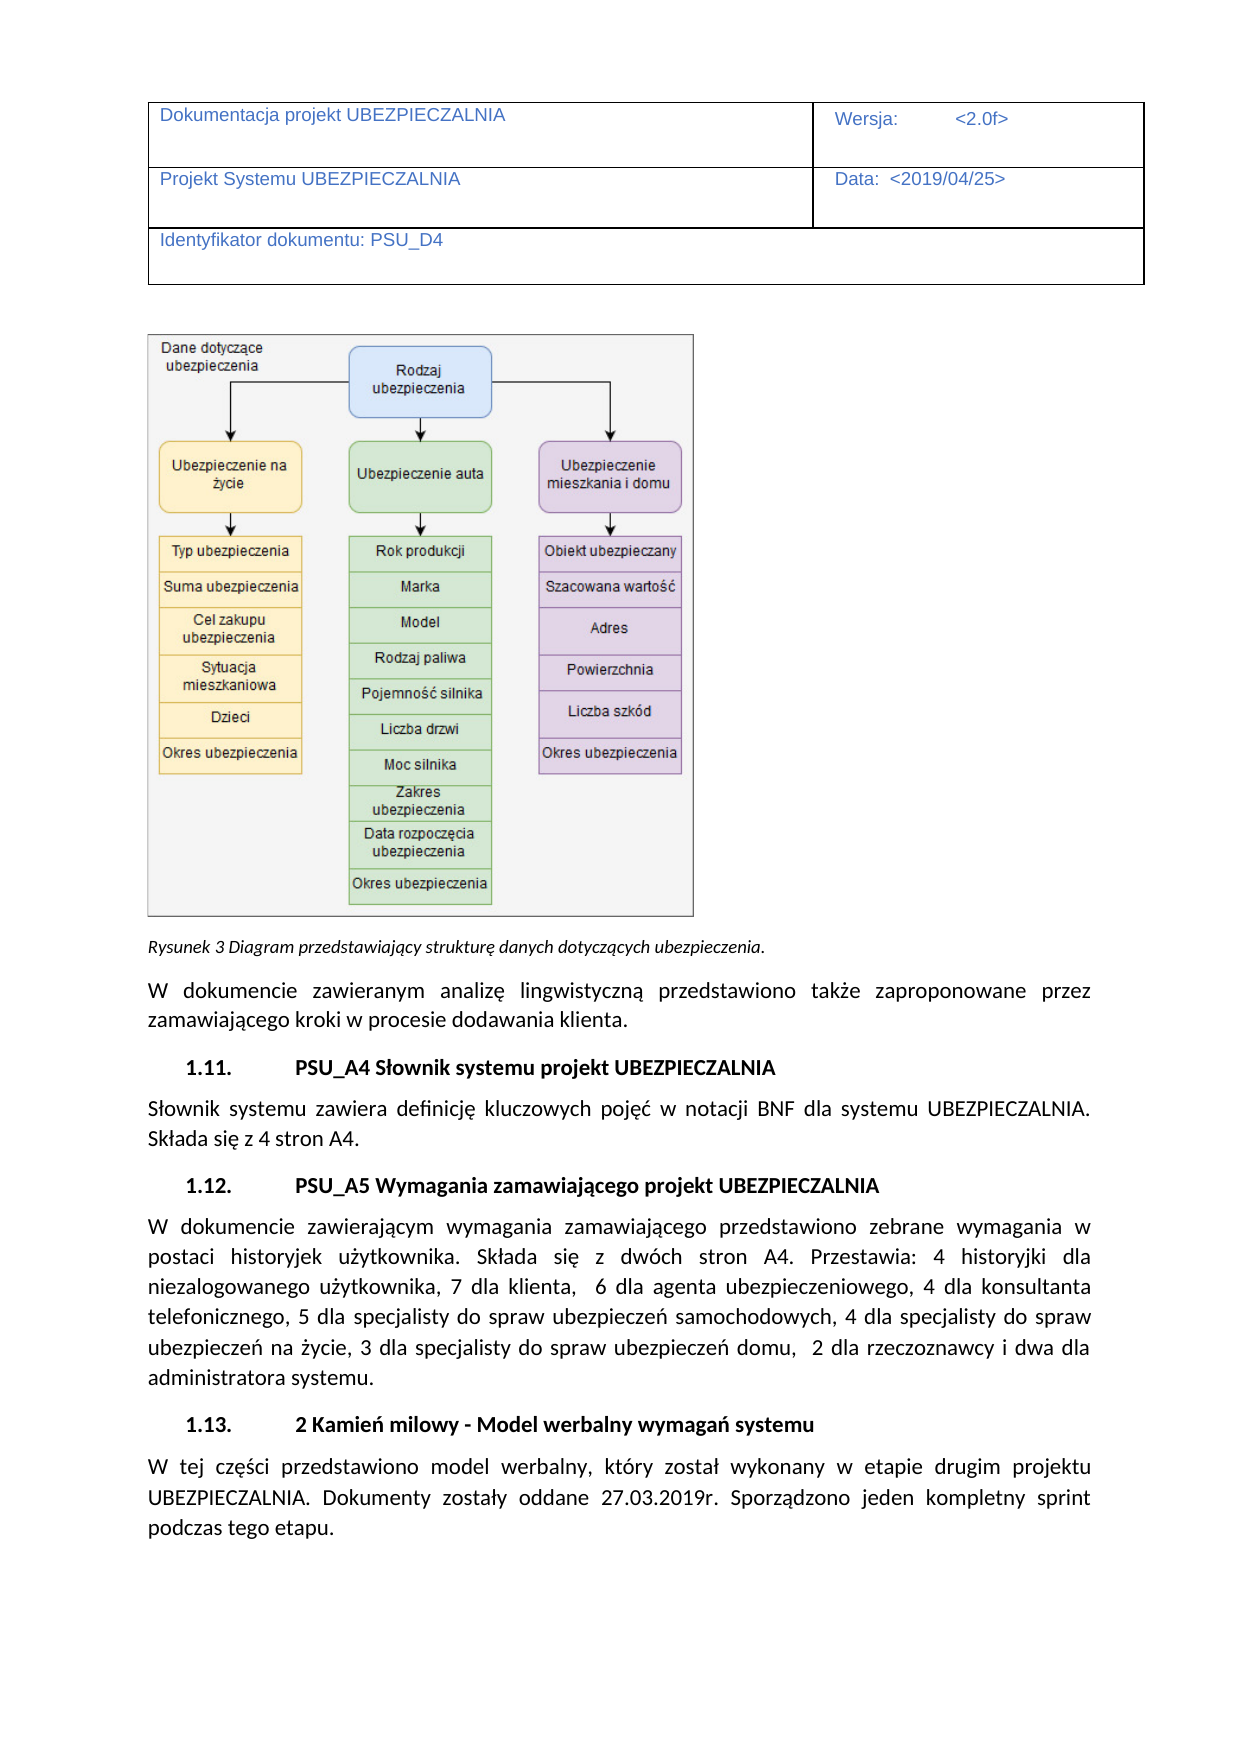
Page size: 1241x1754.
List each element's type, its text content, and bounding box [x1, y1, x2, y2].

picture [147, 334, 694, 917]
text Słownik systemu zawiera definicję kluczowych pojęć w notacji BNF dla systemu UBEZPIECZALNIA. Składa się z 4 stron A4. [148, 1094, 1093, 1152]
text PSU_A4 Słownik systemu projekt UBEZPIECZALNIA [185, 1053, 1093, 1082]
text Rysunek 3 Diagram przedstawiający strukturę danych dotyczących ubezpieczenia. [148, 935, 1093, 958]
text W dokumencie zawierającym wymagania zamawiającego przedstawiono zebrane wymagania w postaci historyjek użytkownika. Składa się z dwóch stron A4. Przestawia: 4 historyjki dla niezalogowanego użytkownika, 7 dla klienta, 6 dla agenta ubezpieczeniowego, 4 dla konsultanta telefonicznego, 5 dla specjalisty do spraw ubezpieczeń samochodowych, 4 dla specjalisty do spraw ubezpieczeń na życie, 3 dla specjalisty do spraw ubezpieczeń domu, 2 dla rzeczoznawcy i dwa dla administratora systemu. [148, 1212, 1093, 1391]
text PSU_A5 Wymagania zamawiającego projekt UBEZPIECZALNIA [185, 1171, 1093, 1199]
text W dokumencie zawieranym analizę lingwistyczną przedstawiono także zaproponowane przez zamawiającego kroki w procesie dodawania klienta. [148, 977, 1093, 1033]
text 2 Kamień milowy - Model werbalny wymagań systemu [185, 1410, 1093, 1438]
text W tej części przedstawiono model werbalny, który został wykonany w etapie drugim projektu UBEZPIECZALNIA. Dokumenty zostały oddane 27.03.2019r. Sporządzono jeden kompletny sprint podczas tego etapu. [148, 1452, 1093, 1541]
